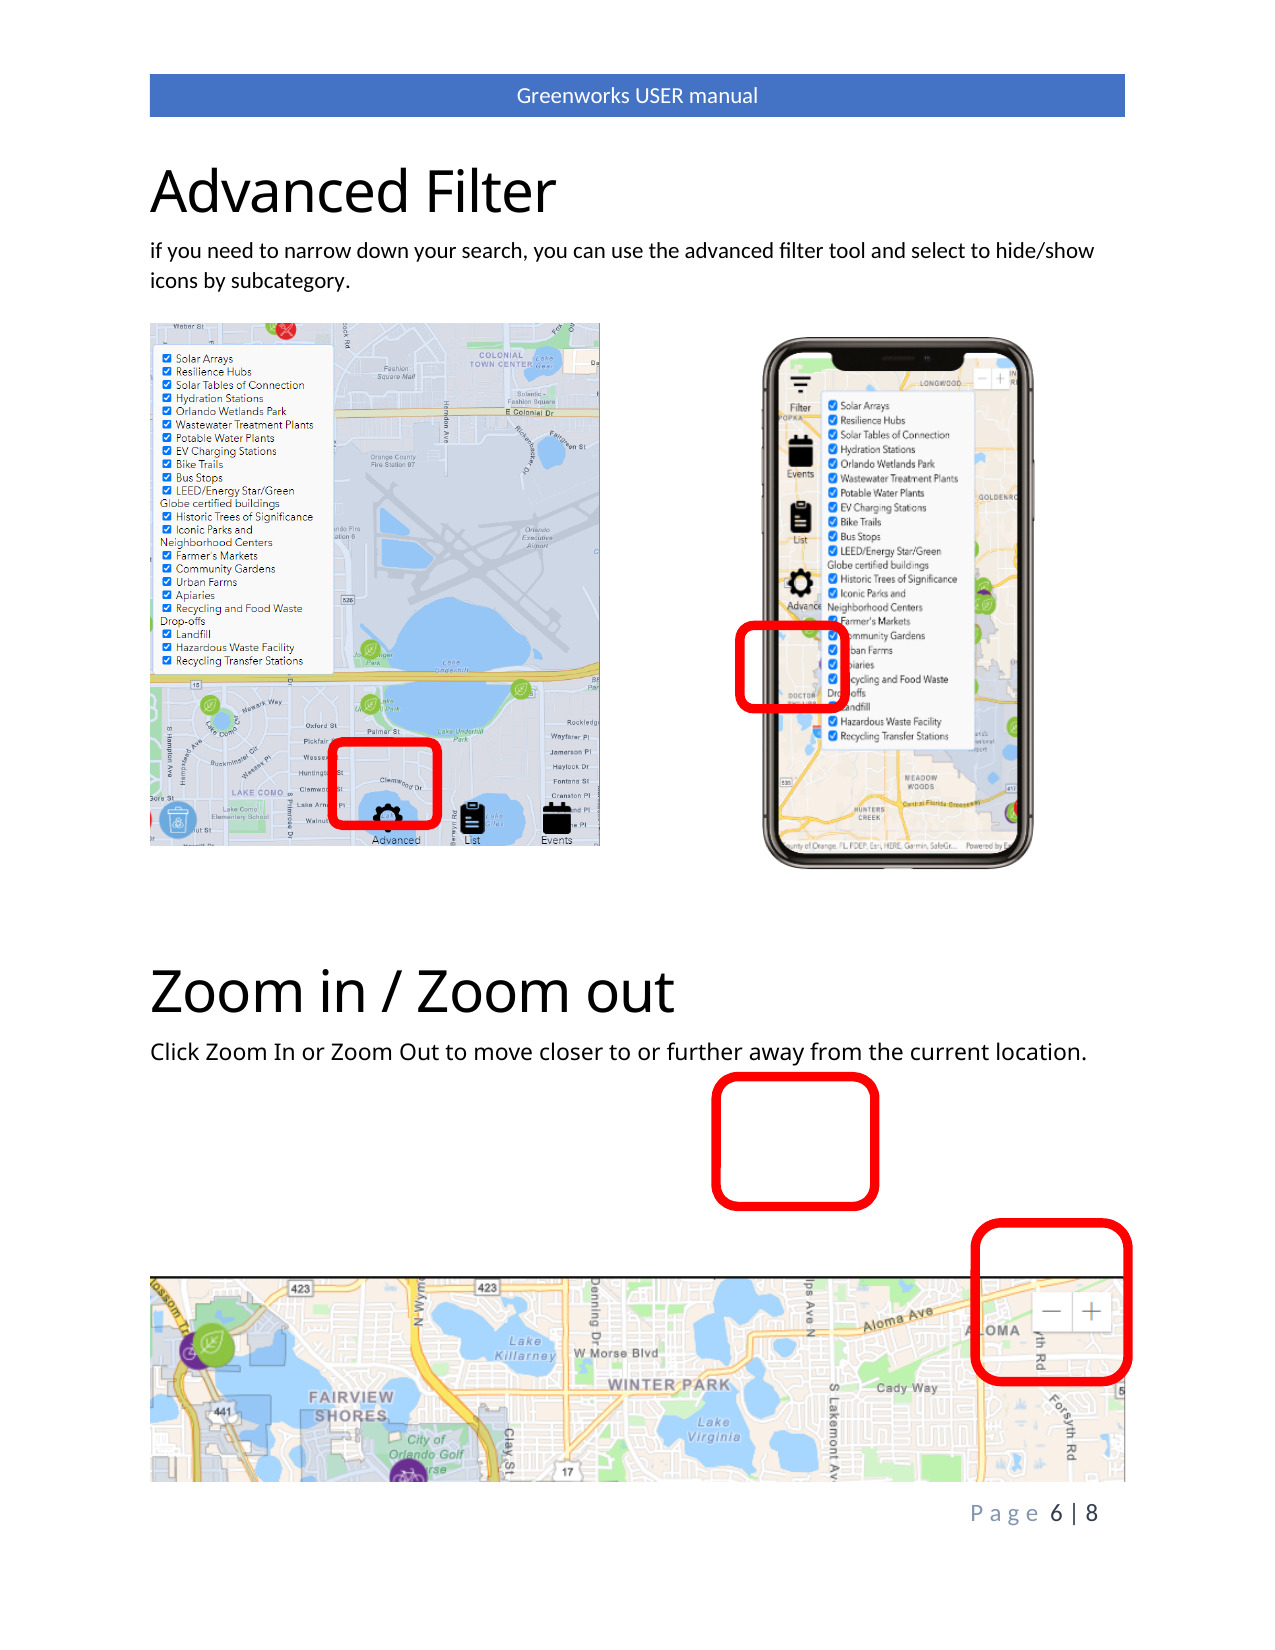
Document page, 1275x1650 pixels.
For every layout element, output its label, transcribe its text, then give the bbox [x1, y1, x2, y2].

picture [761, 631, 840, 704]
picture [150, 323, 600, 846]
picture [150, 1275, 1125, 1482]
picture [761, 337, 1035, 874]
subtitle Advanced Filter [150, 150, 1125, 229]
subtitle Zoom in / Zoom out [150, 950, 1125, 1030]
text Click Zoom In or Zoom Out to move closer to or further away from the current location. [150, 1036, 1125, 1067]
text if you need to narrow down your search, you can use the advanced filter tool and select to hide/show icons by subcategory. [150, 236, 1125, 294]
picture [980, 1275, 1123, 1376]
